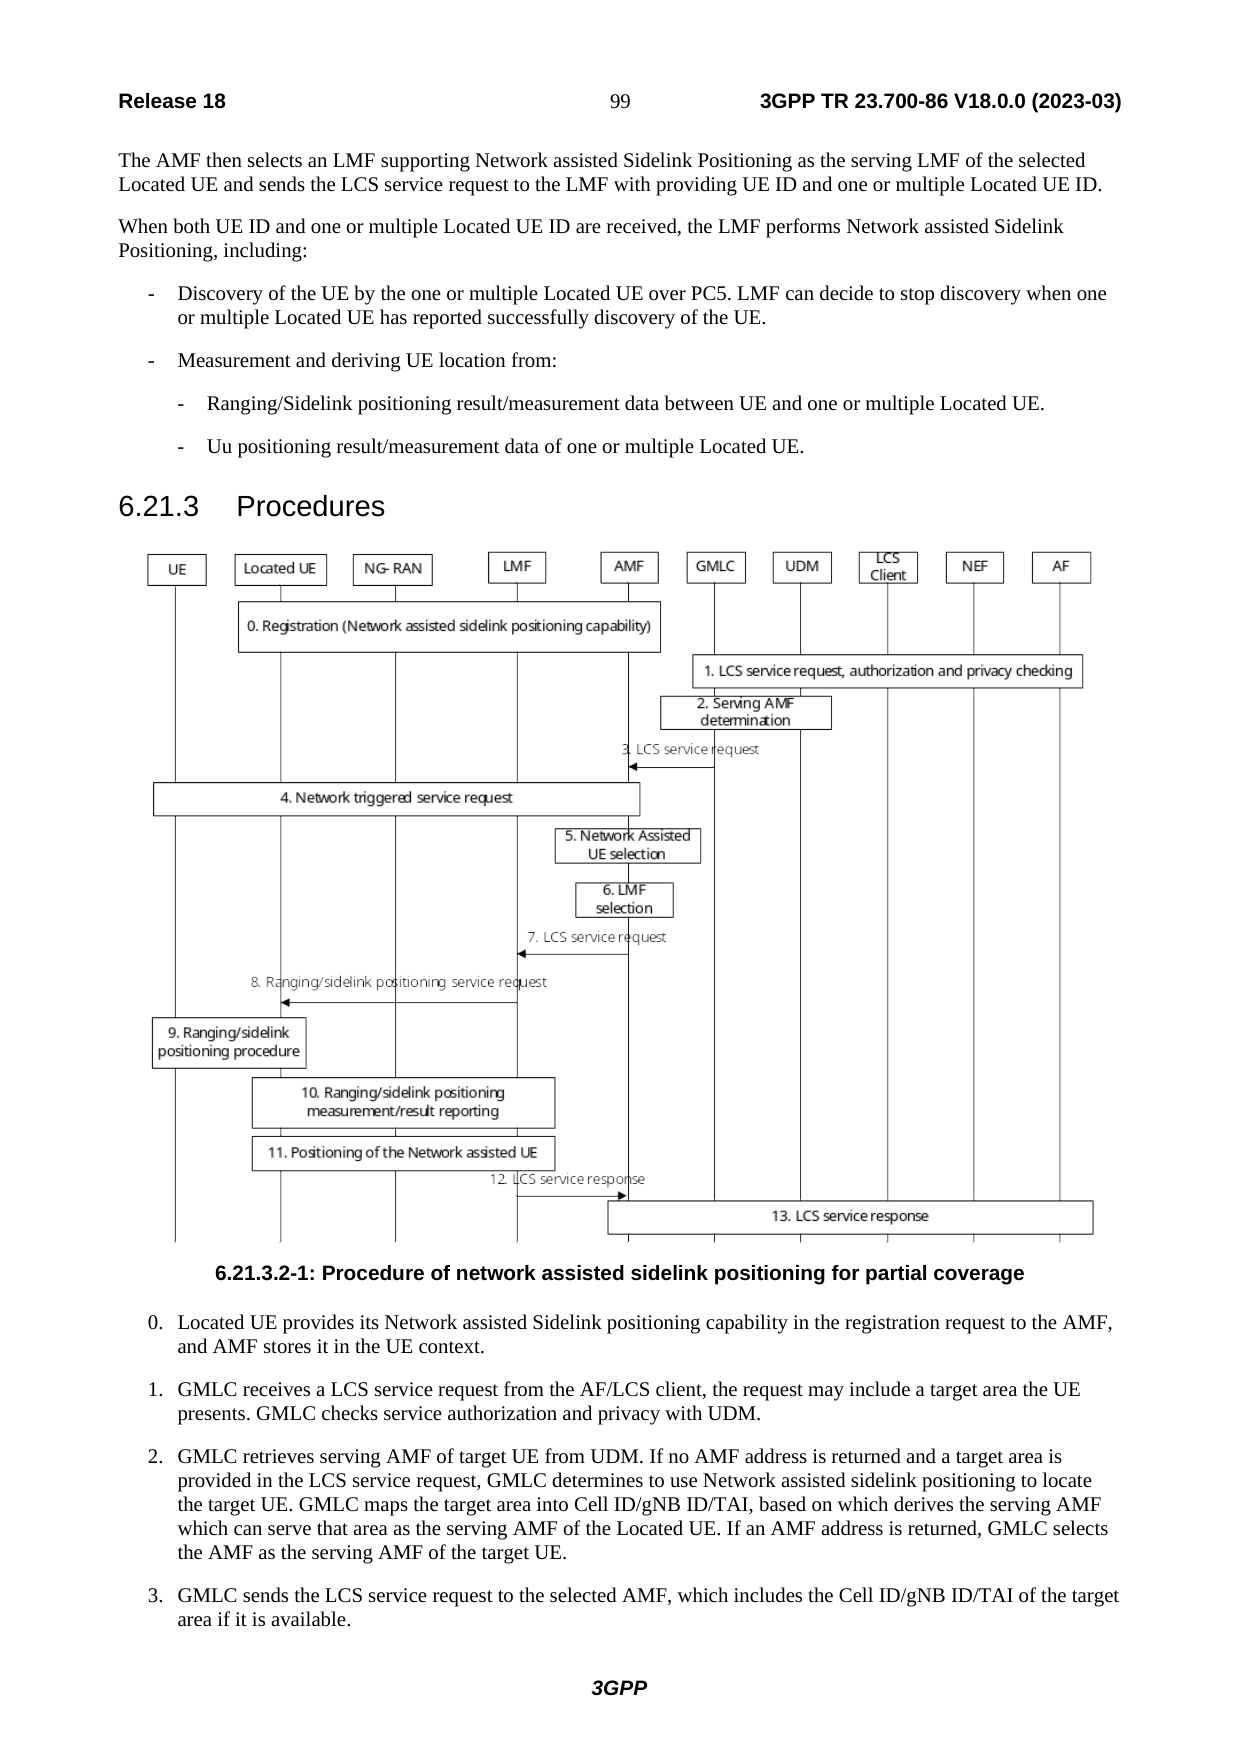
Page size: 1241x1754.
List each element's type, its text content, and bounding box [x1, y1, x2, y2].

text - Discovery of the UE by the one or multiple Located UE over PC5. LMF can decide to stop discovery when one or multiple Located UE has reported successfully discovery of the UE. [148, 281, 1122, 329]
text When both UE ID and one or multiple Located UE ID are received, the LMF performs Network assisted Sidelink Positioning, including: [118, 214, 1122, 262]
text - Measurement and deriving UE location from: [148, 348, 1122, 372]
text 0. Located UE provides its Network assisted Sidelink positioning capability in the registration request to the AMF, and AMF stores it in the UE context. [148, 1310, 1122, 1358]
text 2. GMLC retrieves serving AMF of target UE from UDM. If no AMF address is returned and a target area is provided in the LCS service request, GMLC determines to use Network assisted sidelink positioning to locate the target UE. GMLC maps the target area into Cell ID/gNB ID/TAI, based on which derives the serving AMF which can serve that area as the serving AMF of the Located UE. If an AMF address is returned, GMLC selects the AMF as the serving AMF of the target UE. [148, 1444, 1122, 1564]
text 3. GMLC sends the LCS service request to the selected AMF, which includes the Cell ID/gNB ID/TAI of the target area if it is available. [148, 1583, 1122, 1631]
text - Ranging/Sidelink positioning result/measurement data between UE and one or multiple Located UE. [177, 391, 1122, 415]
text The AMF then selects an LMF supporting Network assisted Sidelink Positioning as the serving LMF of the selected Located UE and sends the LCS service request to the LMF with providing UE ID and one or multiple Located UE ID. [118, 147, 1122, 196]
text 6.21.3.2-1: Procedure of network assisted sidelink positioning for partial coverage [118, 1261, 1122, 1285]
text 1. GMLC receives a LCS service request from the AF/LCS client, the request may include a target area the UE presents. GMLC checks service authorization and privacy with UDM. [148, 1377, 1122, 1425]
subtitle 6.21.3 Procedures [118, 489, 1122, 523]
text - Uu positioning result/measurement data of one or multiple Located UE. [177, 434, 1122, 458]
